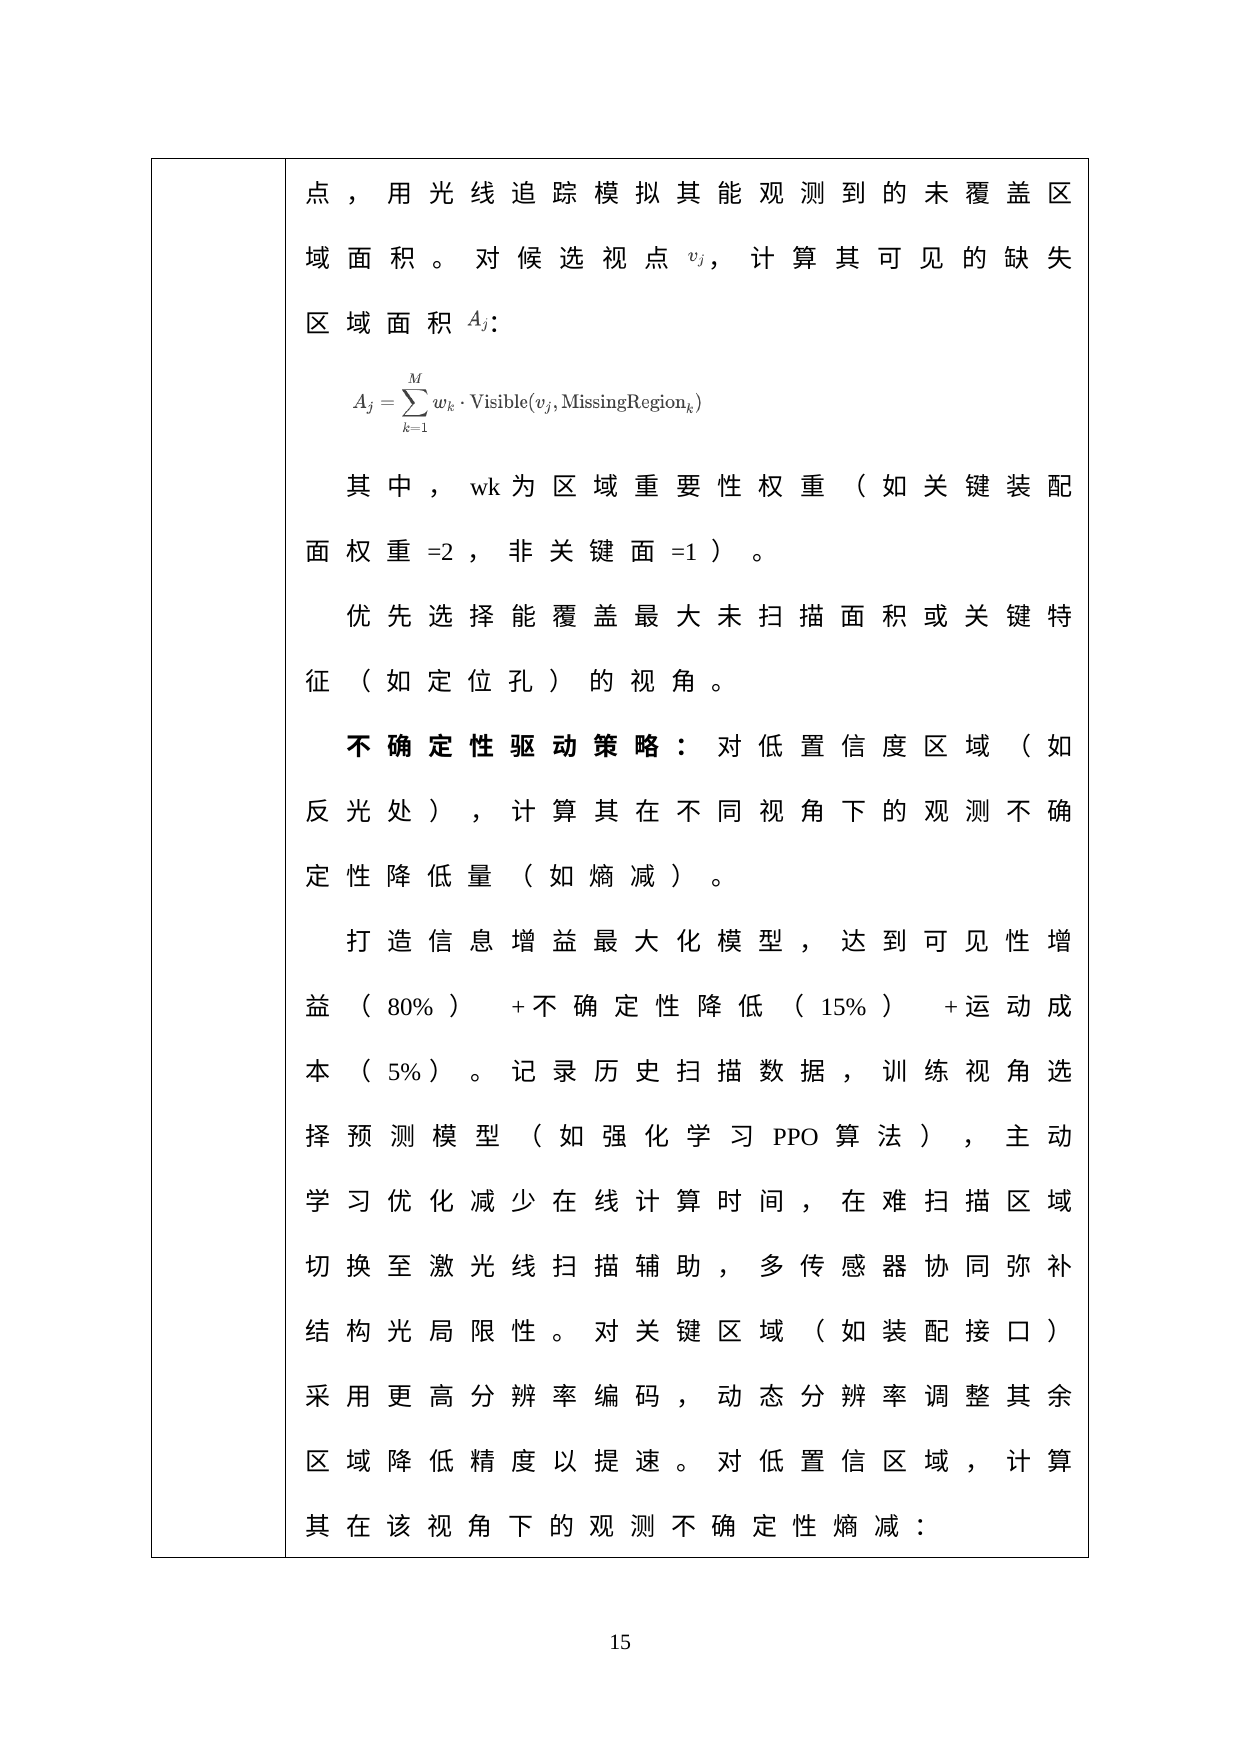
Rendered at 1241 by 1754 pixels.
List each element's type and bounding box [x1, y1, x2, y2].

table_cell [152, 159, 285, 1557]
picture [345, 365, 703, 436]
picture [687, 248, 708, 268]
table_cell [286, 159, 1088, 1557]
picture [467, 307, 488, 333]
